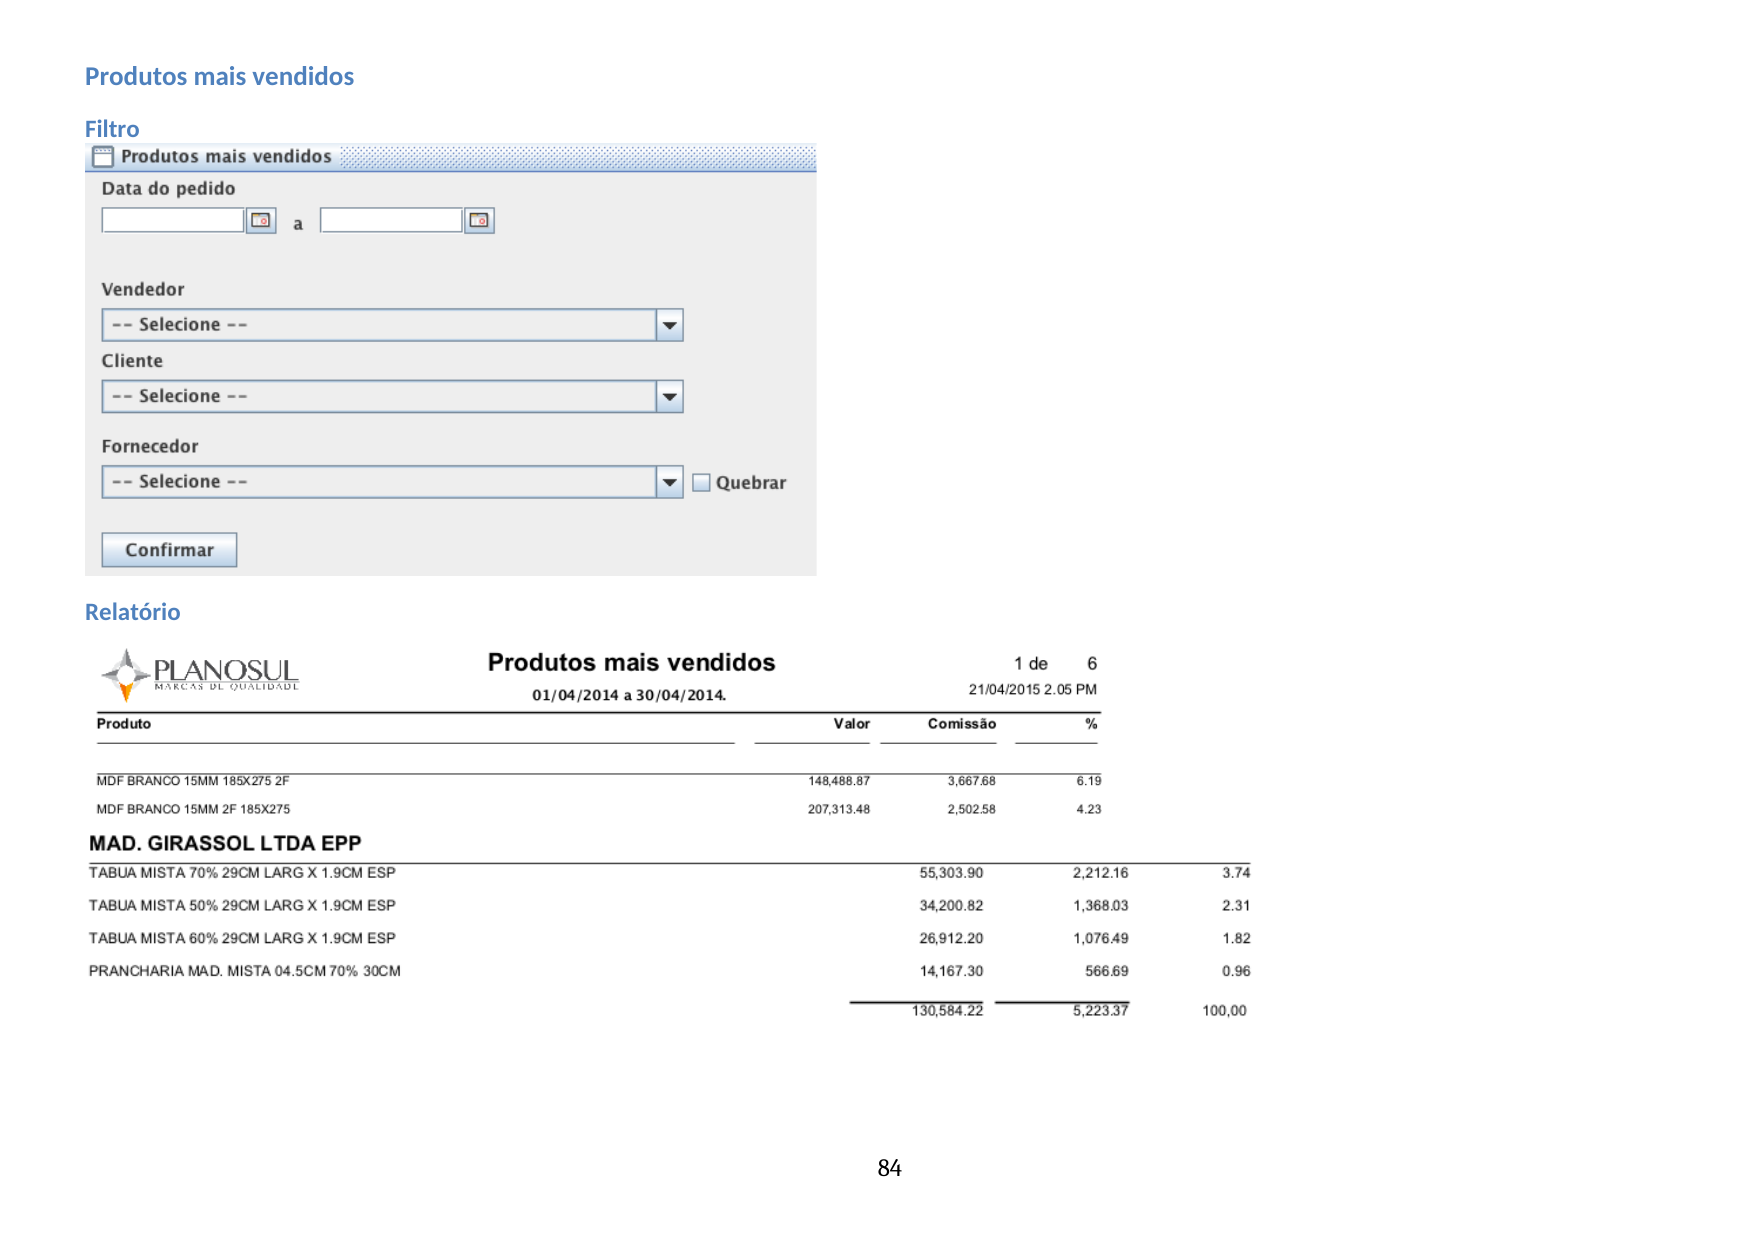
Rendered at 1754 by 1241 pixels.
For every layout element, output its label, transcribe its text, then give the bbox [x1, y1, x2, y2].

subtitle Relatório [85, 596, 1695, 627]
picture [85, 626, 1262, 1028]
picture [85, 143, 817, 576]
subtitle Filtro [85, 113, 1695, 143]
subtitle Produtos mais vendidos [85, 59, 1695, 92]
